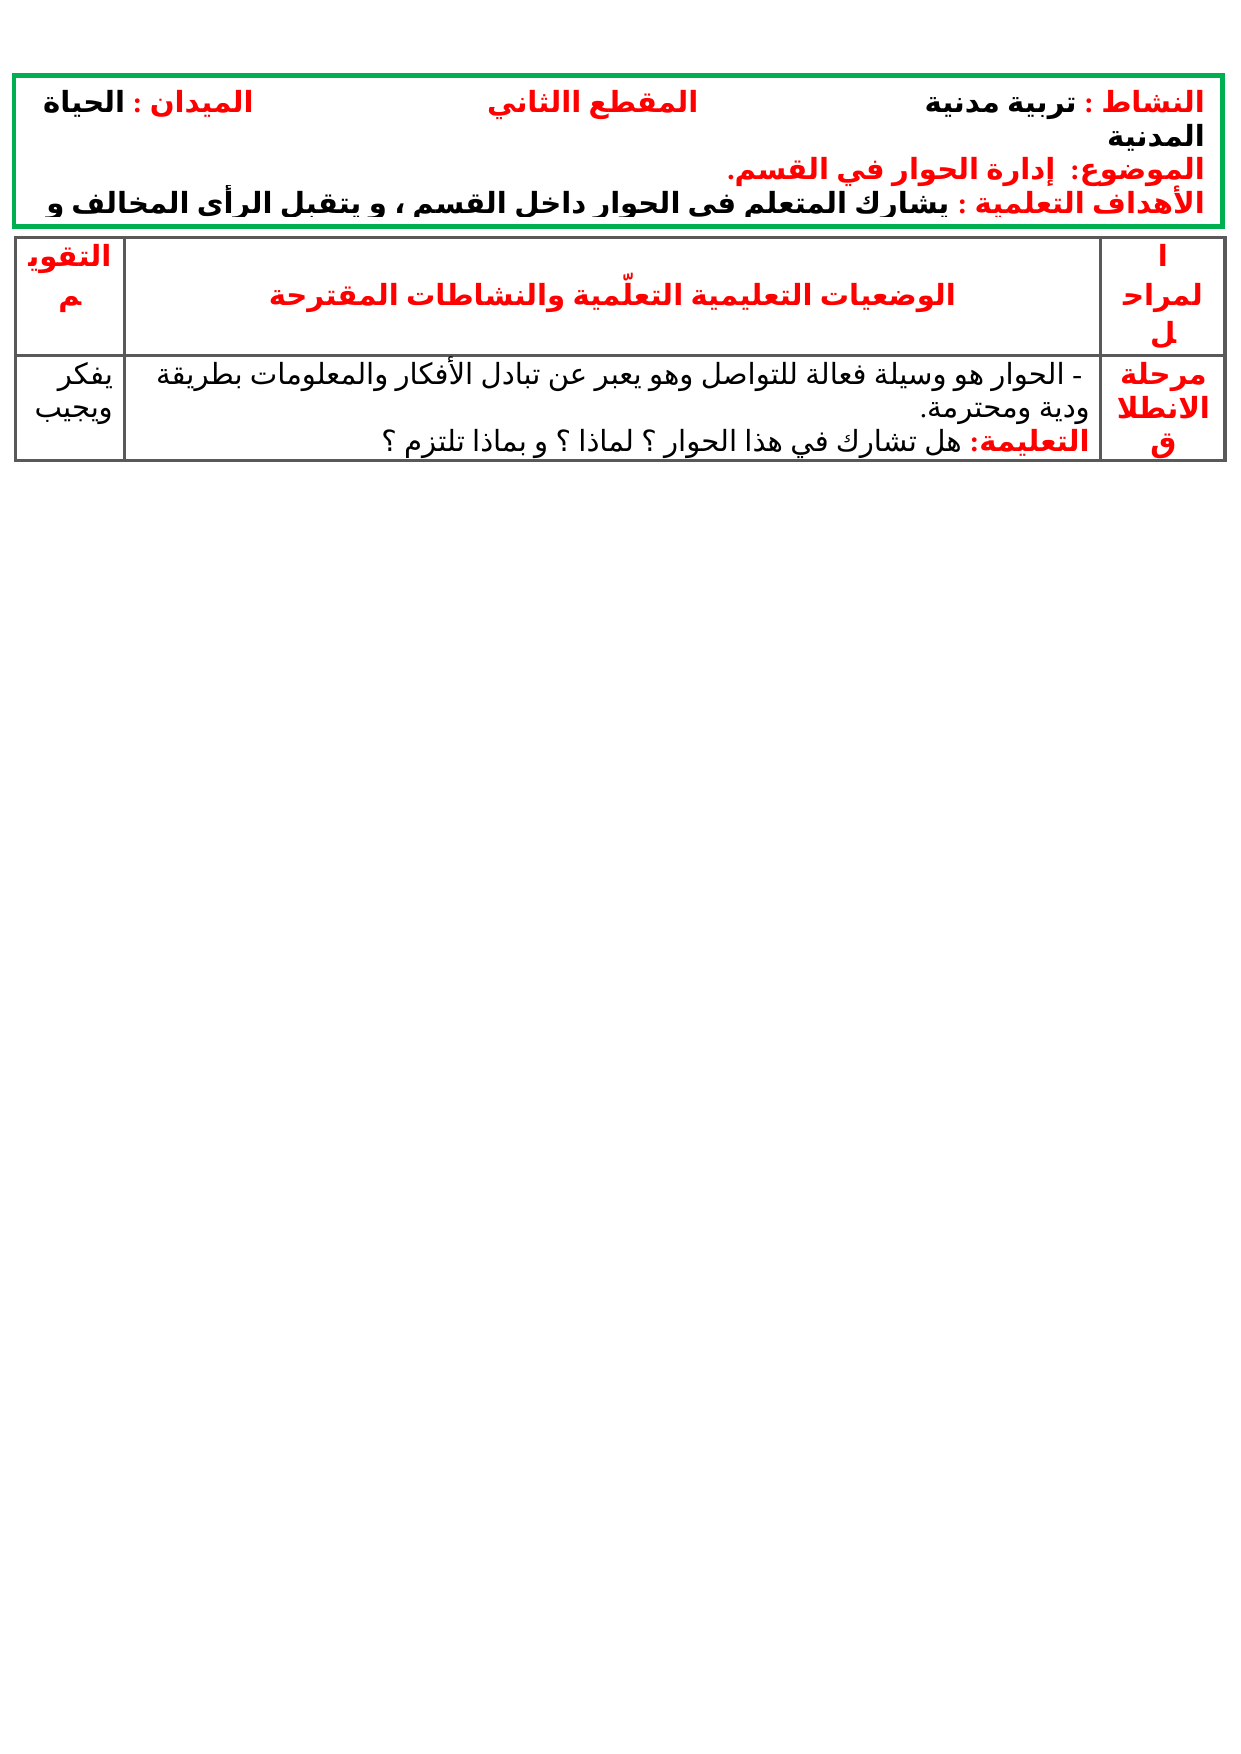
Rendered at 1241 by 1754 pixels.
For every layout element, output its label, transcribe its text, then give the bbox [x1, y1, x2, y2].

table_header التقويم [17, 239, 123, 354]
table_cell مرحلة الانطلاق [1102, 357, 1223, 459]
table_header الوضعيات التعليمية التعلّمية والنشاطات المقترحة [126, 239, 1099, 354]
table_cell يفكر ويجيب [17, 357, 123, 459]
table_header المراحل [1102, 239, 1223, 354]
table_cell - الحوار هو وسيلة فعالة للتواصل وهو يعبر عن تبادل الأفكار والمعلومات بطريقة ودية ومحترمة. التعليمة: هل تشارك في هذا الحوار ؟ لماذا ؟ و بماذا تلتزم ؟ [126, 357, 1099, 459]
